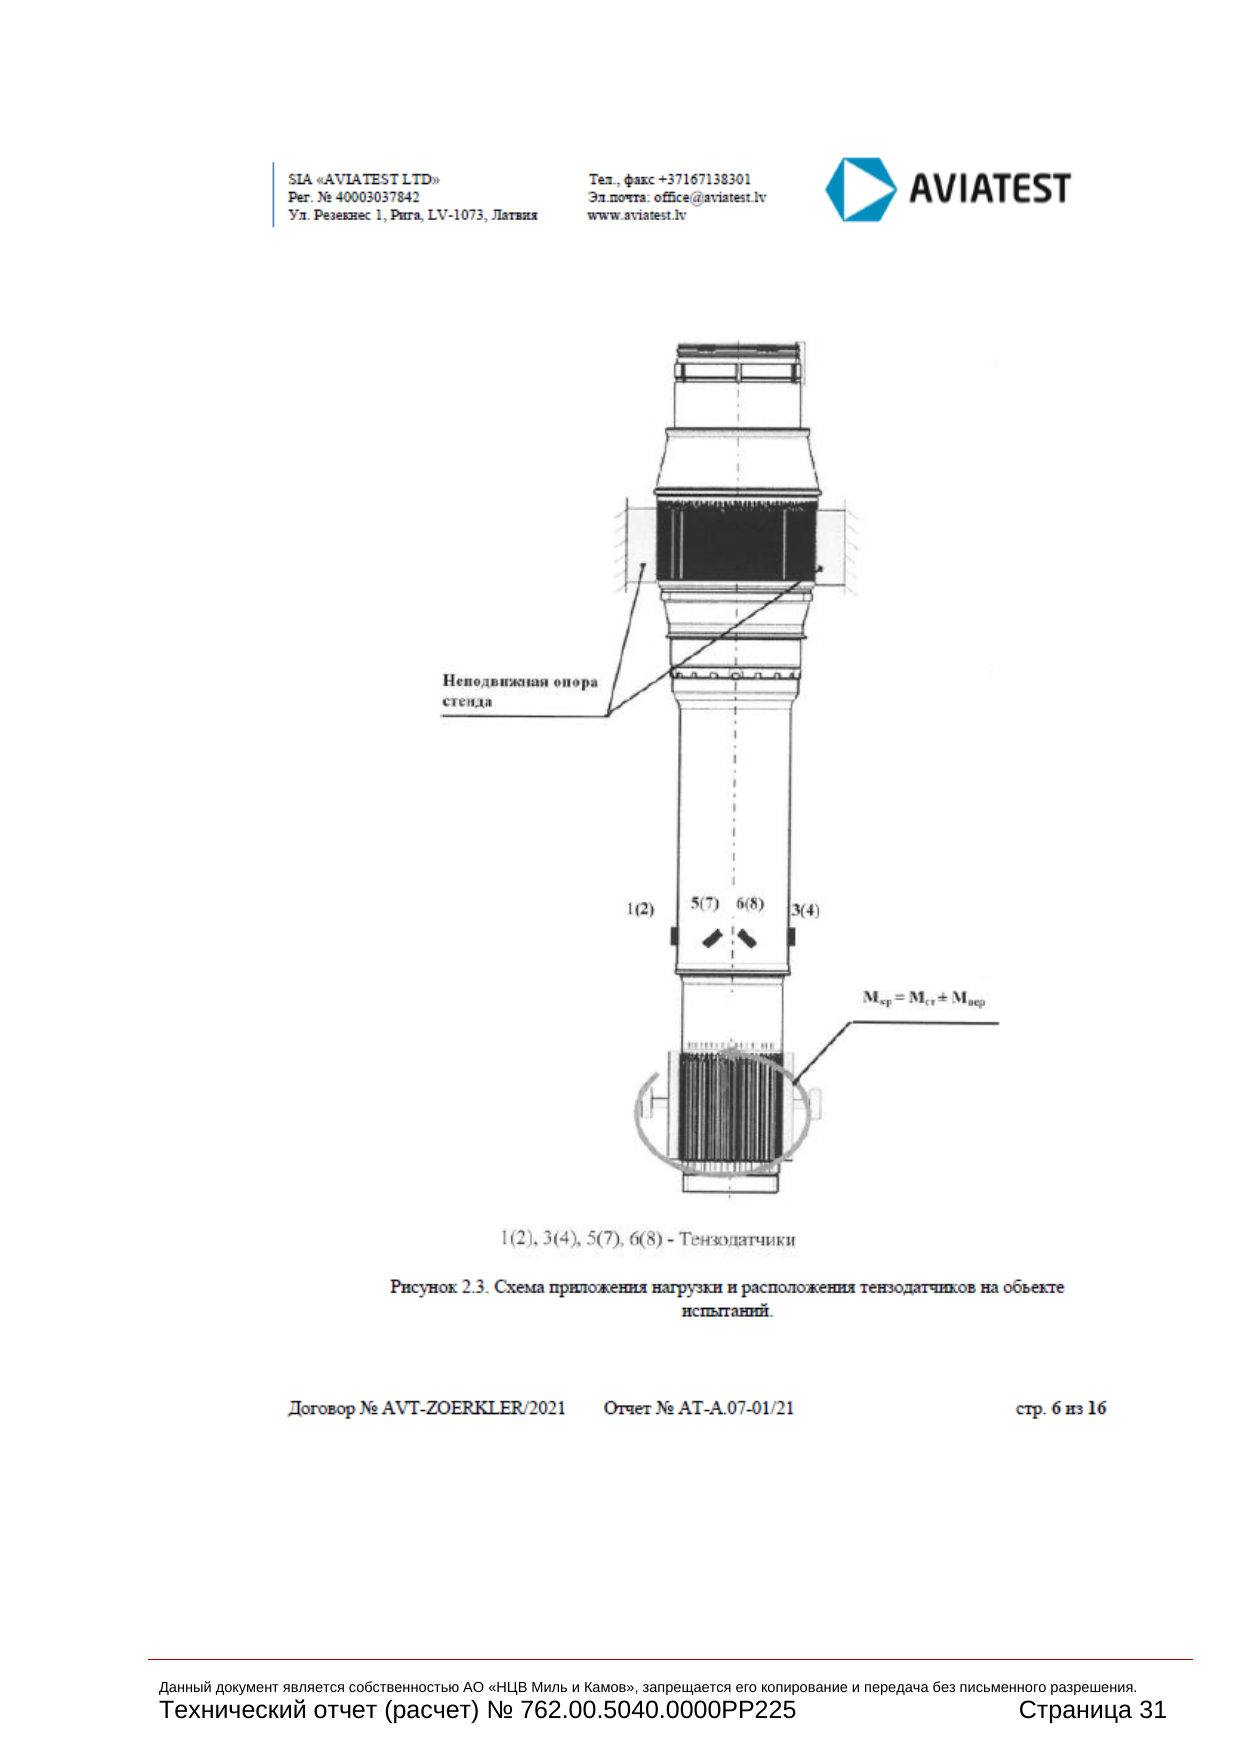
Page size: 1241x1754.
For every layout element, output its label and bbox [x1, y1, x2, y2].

picture [147, 112, 1182, 1453]
